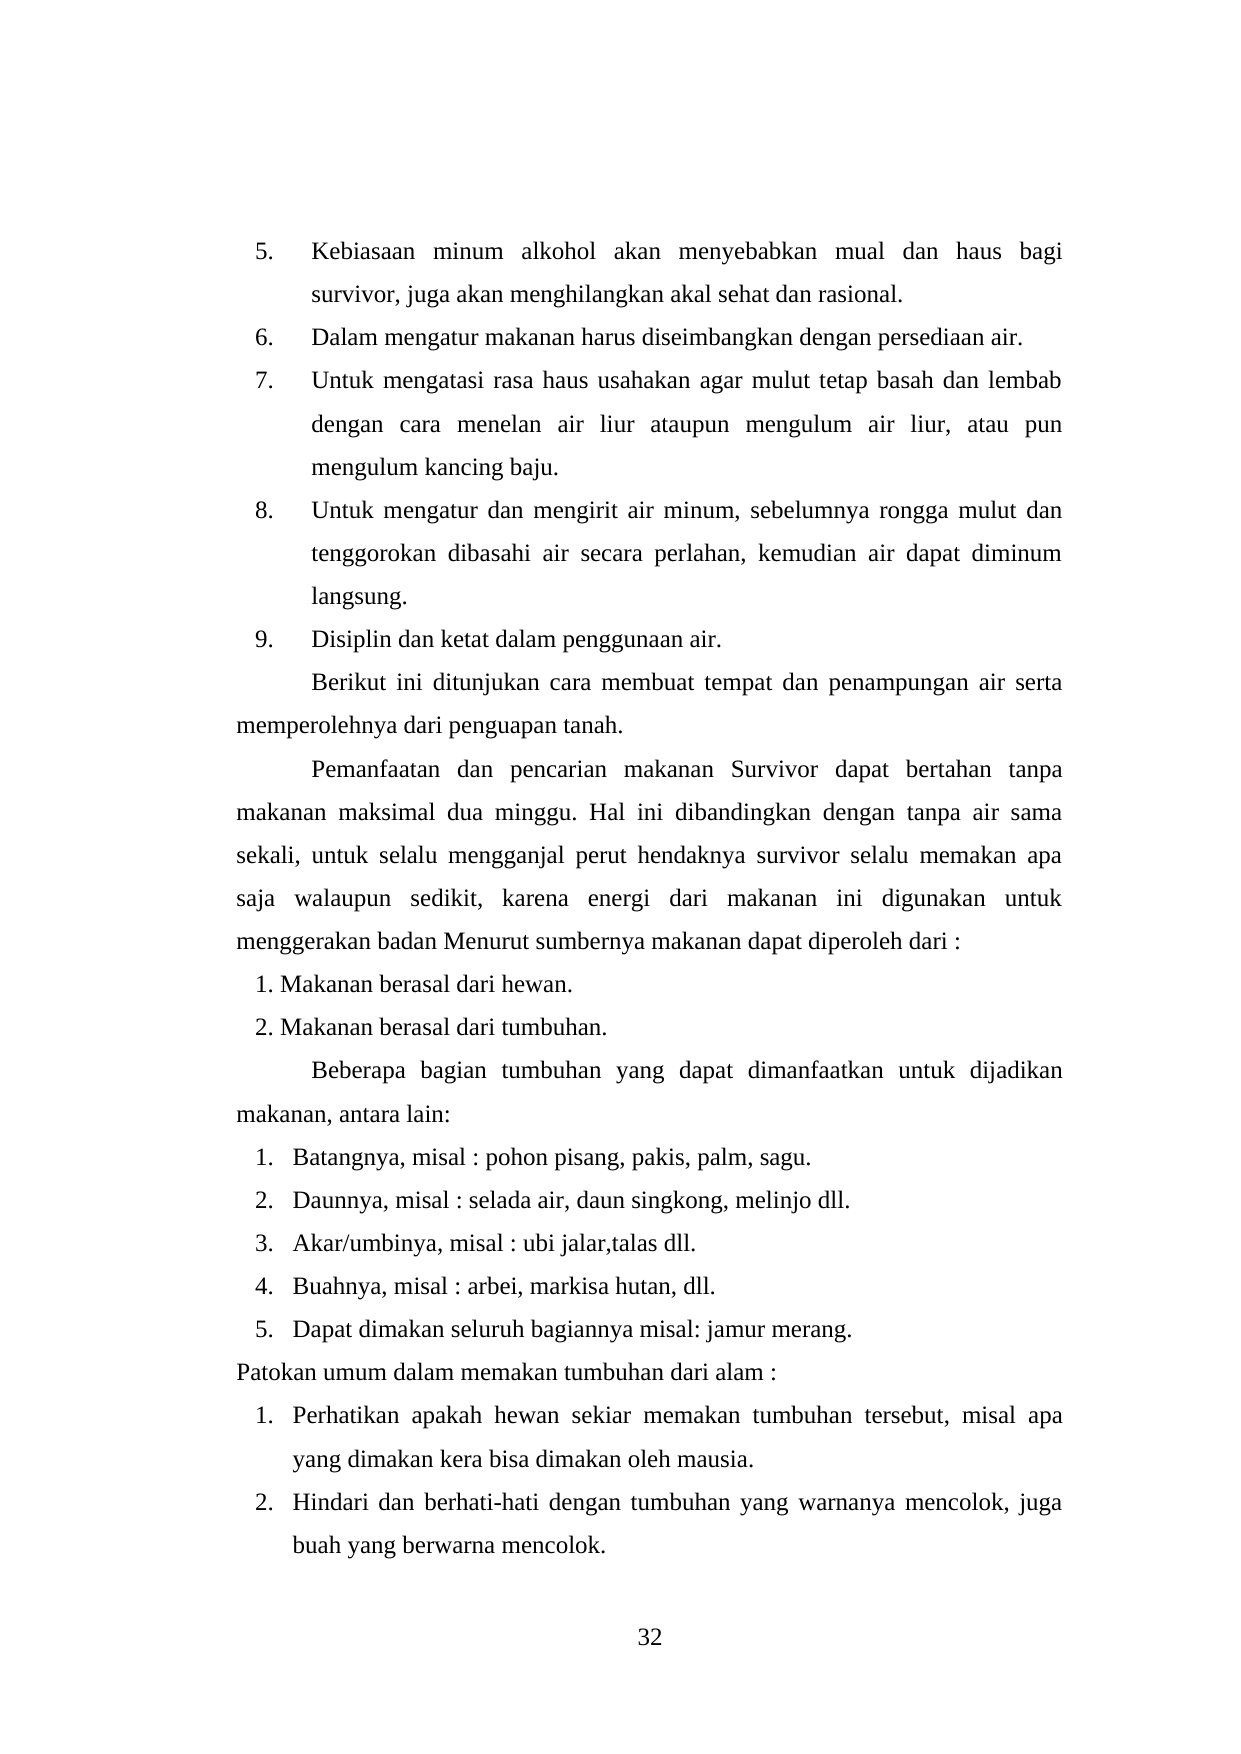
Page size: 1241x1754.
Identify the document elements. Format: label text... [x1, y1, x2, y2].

list Akar/umbinya, misal : ubi jalar,talas dll. [255, 1228, 1063, 1257]
list Dapat dimakan seluruh bagiannya misal: jamur merang. [255, 1314, 1063, 1343]
text Pemanfaatan dan pencarian makanan Survivor dapat bertahan tanpa makanan maksimal dua minggu. Hal ini dibandingkan dengan tanpa air sama sekali, untuk selalu mengganjal perut hendaknya survivor selalu memakan apa saja walaupun sedikit, karena energi dari makanan ini digunakan untuk menggerakan badan Menurut sumbernya makanan dapat diperoleh dari : [236, 754, 1063, 955]
list Untuk mengatasi rasa haus usahakan agar mulut tetap basah dan lembab dengan cara menelan air liur ataupun mengulum air liur, atau pun mengulum kancing baju. [255, 366, 1063, 481]
text Berikut ini ditunjukan cara membuat tempat dan penampungan air serta memperolehnya dari penguapan tanah. [236, 667, 1063, 739]
list Perhatikan apakah hewan sekiar memakan tumbuhan tersebut, misal apa yang dimakan kera bisa dimakan oleh mausia. [255, 1401, 1063, 1472]
list Kebiasaan minum alkohol akan menyebabkan mual dan haus bagi survivor, juga akan menghilangkan akal sehat dan rasional. [255, 236, 1063, 308]
text 1. Makanan berasal dari hewan. [255, 969, 1063, 998]
text 2. Makanan berasal dari tumbuhan. [255, 1012, 1063, 1041]
text Beberapa bagian tumbuhan yang dapat dimanfaatkan untuk dijadikan makanan, antara lain: [236, 1056, 1063, 1127]
list Disiplin dan ketat dalam penggunaan air. [255, 624, 1063, 653]
list Untuk mengatur dan mengirit air minum, sebelumnya rongga mulut dan tenggorokan dibasahi air secara perlahan, kemudian air dapat diminum langsung. [255, 495, 1063, 610]
list Daunnya, misal : selada air, daun singkong, melinjo dll. [255, 1185, 1063, 1214]
list Batangnya, misal : pohon pisang, pakis, palm, sagu. [255, 1142, 1063, 1171]
list Buahnya, misal : arbei, markisa hutan, dll. [255, 1271, 1063, 1300]
text Patokan umum dalam memakan tumbuhan dari alam : [236, 1357, 1063, 1386]
list Hindari dan berhati-hati dengan tumbuhan yang warnanya mencolok, juga buah yang berwarna mencolok. [255, 1487, 1063, 1559]
list Dalam mengatur makanan harus diseimbangkan dengan persediaan air. [255, 322, 1063, 351]
